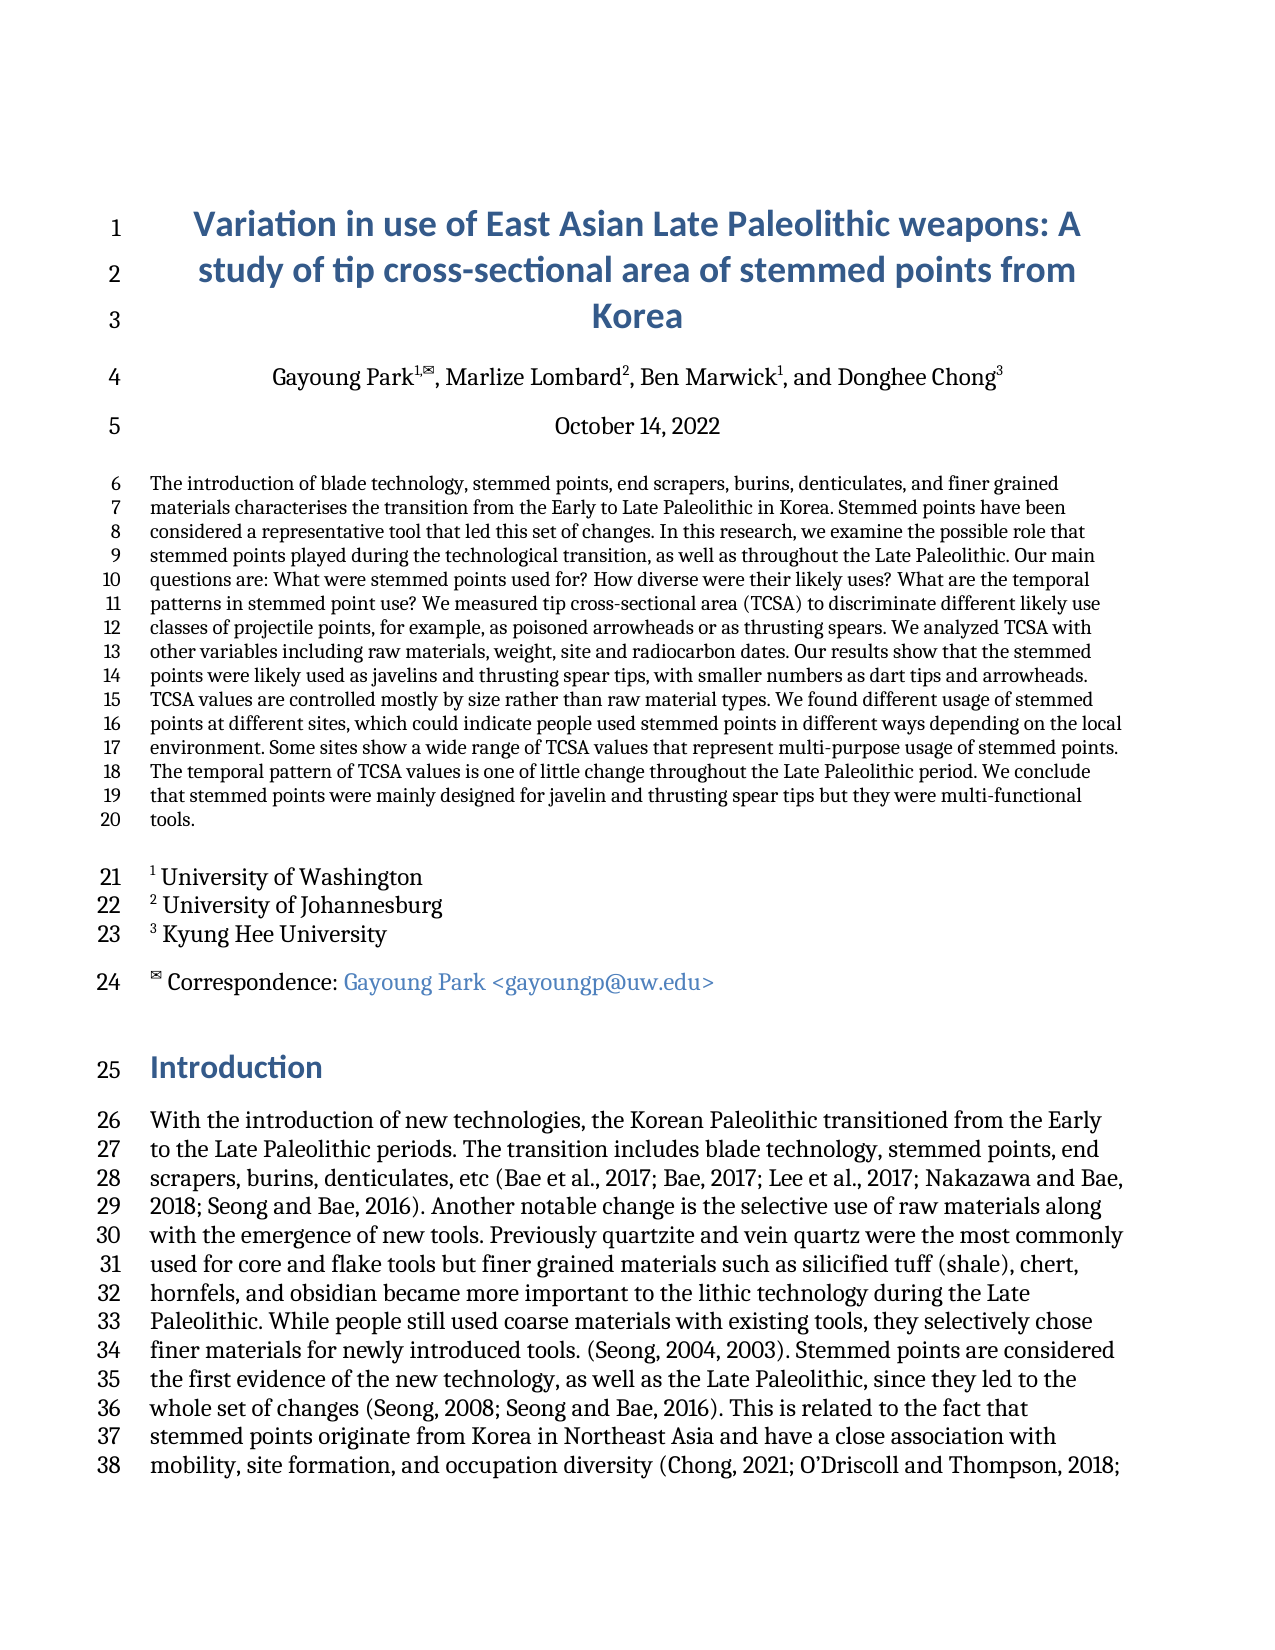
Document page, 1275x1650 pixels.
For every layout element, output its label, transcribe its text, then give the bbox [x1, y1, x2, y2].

subtitle Introduction [150, 1046, 1125, 1087]
text ✉ Correspondence: Gayoung Park <gayoungp@uw.edu> [150, 968, 1125, 996]
text 1 University of Washington 2 University of Johannesburg 3 Kyung Hee University [150, 863, 1125, 949]
text The introduction of blade technology, stemmed points, end scrapers, burins, denticulates, and finer grained materials characterises the transition from the Early to Late Paleolithic in Korea. Stemmed points have been considered a representative tool that led this set of changes. In this research, we examine the possible role that stemmed points played during the technological transition, as well as throughout the Late Paleolithic. Our main questions are: What were stemmed points used for? How diverse were their likely uses? What are the temporal patterns in stemmed point use? We measured tip cross-sectional area (TCSA) to discriminate different likely use classes of projectile points, for example, as poisoned arrowheads or as thrusting spears. We analyzed TCSA with other variables including raw materials, weight, site and radiocarbon dates. Our results show that the stemmed points were likely used as javelins and thrusting spear tips, with smaller numbers as dart tips and arrowheads. TCSA values are controlled mostly by size rather than raw material types. We found different usage of stemmed points at different sites, which could indicate people used stemmed points in different ways depending on the local environment. Some sites show a wide range of TCSA values that represent multi-purpose usage of stemmed points. The temporal pattern of TCSA values is one of little change throughout the Late Paleolithic period. We conclude that stemmed points were mainly designed for javelin and thrusting spear tips but they were multi-functional tools. [150, 472, 1125, 831]
title Variation in use of East Asian Late Paleolithic weapons: A study of tip cross-sectional area of stemmed points from Korea [150, 200, 1125, 337]
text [150, 1106, 1125, 1480]
text Gayoung Park1,✉, Marlize Lombard2, Ben Marwick1, and Donghee Chong3 [150, 362, 1125, 391]
text October 14, 2022 [150, 412, 1125, 441]
